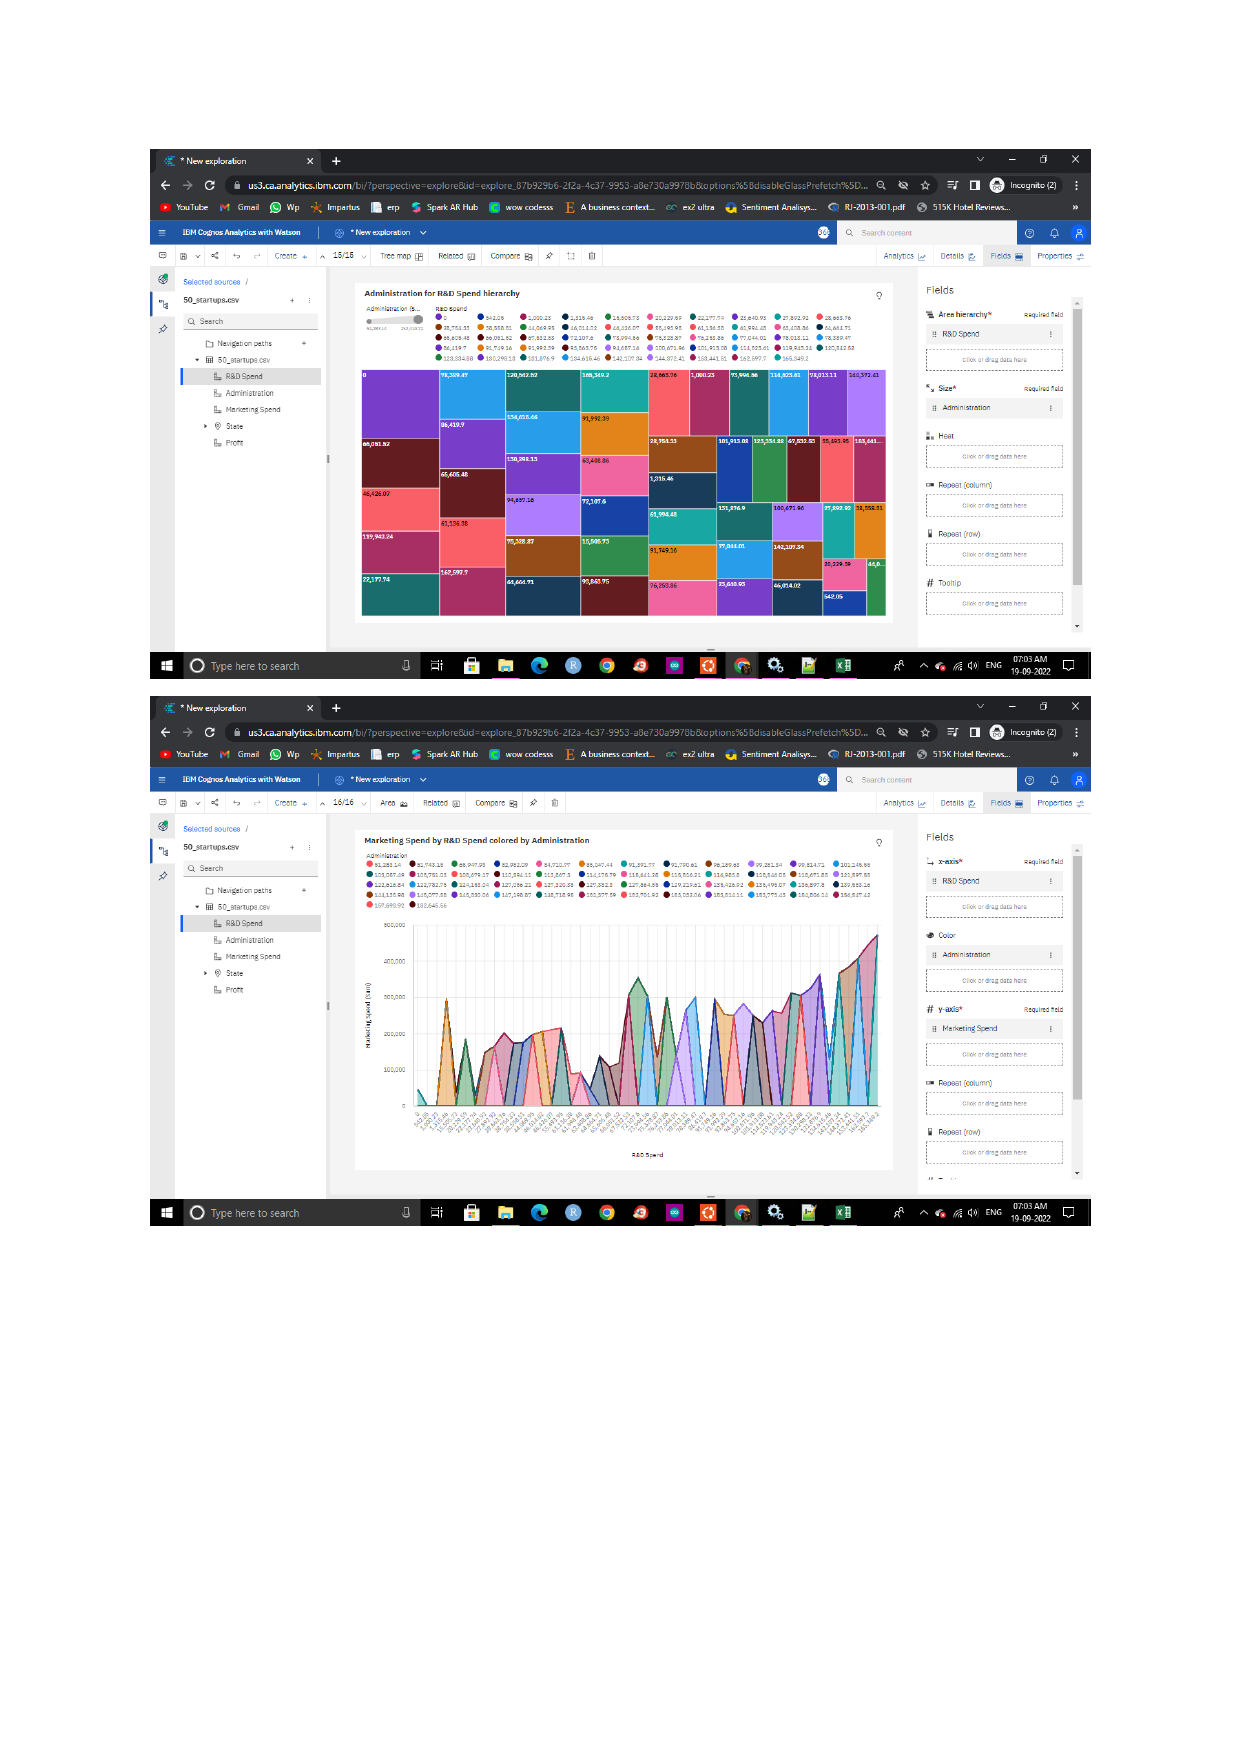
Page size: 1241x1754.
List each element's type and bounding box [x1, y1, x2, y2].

picture [150, 149, 1091, 679]
picture [150, 696, 1091, 1226]
